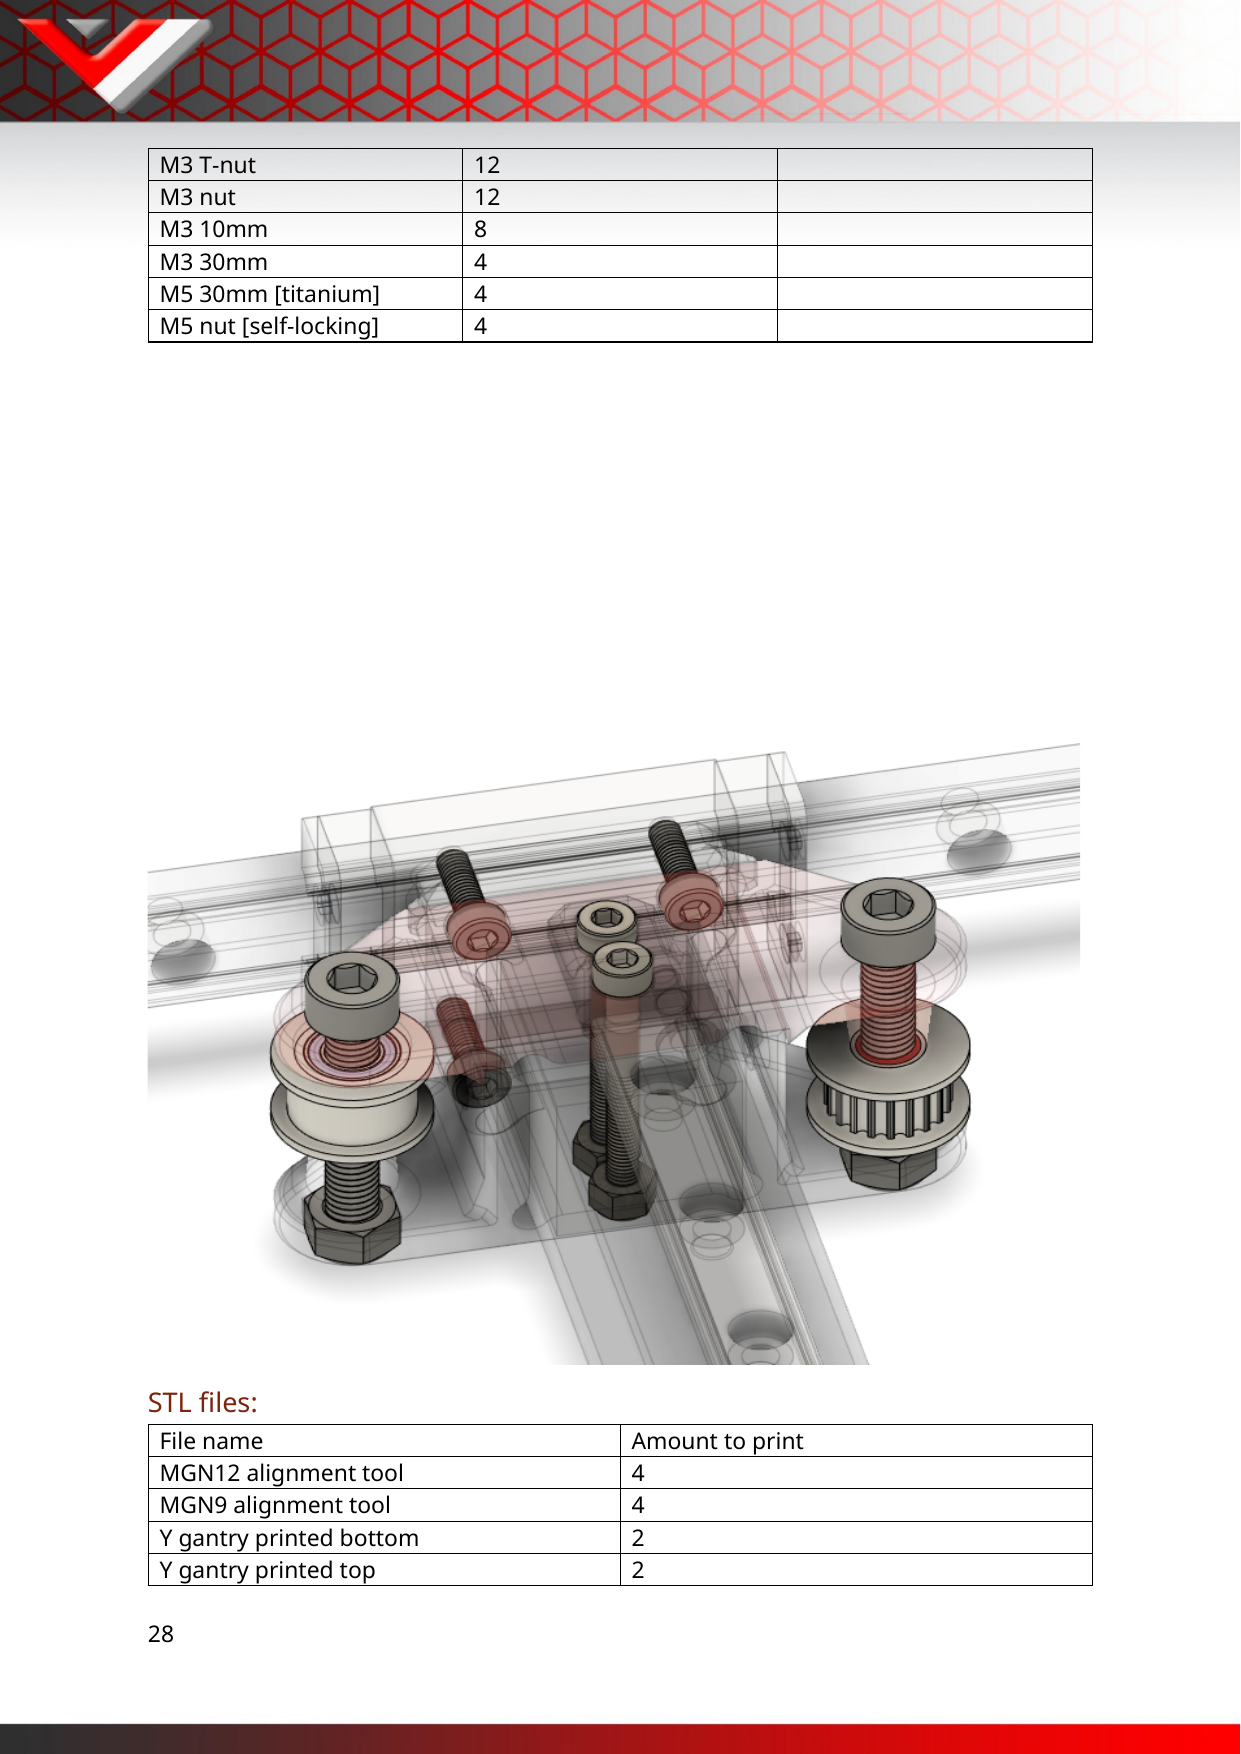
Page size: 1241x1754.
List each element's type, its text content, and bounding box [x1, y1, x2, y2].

table_cell 4 [621, 1457, 1092, 1488]
table_cell [778, 181, 1092, 212]
table_header Amount to print [621, 1425, 1092, 1456]
table_cell M3 10mm [149, 213, 462, 244]
table_cell [778, 213, 1092, 244]
table_cell MGN9 alignment tool [149, 1489, 620, 1521]
subtitle STL files: [148, 1384, 1093, 1421]
table_cell 12 [463, 181, 777, 212]
table_cell 12 [463, 149, 777, 180]
table_cell 8 [463, 213, 777, 244]
table_cell M3 T-nut [149, 149, 462, 180]
table_cell 4 [463, 246, 777, 277]
picture [0, 0, 1241, 1754]
table_header File name [149, 1425, 620, 1456]
table_cell MGN12 alignment tool [149, 1457, 620, 1488]
table_cell Y gantry printed top [149, 1554, 620, 1585]
table_cell [778, 149, 1092, 180]
table_cell 2 [621, 1554, 1092, 1585]
table_cell [778, 246, 1092, 277]
table_cell 4 [463, 310, 777, 341]
table_cell M5 nut [self-locking] [149, 310, 462, 341]
table_cell M5 30mm [titanium] [149, 278, 462, 309]
table_cell M3 30mm [149, 246, 462, 277]
table_cell [778, 310, 1092, 341]
table_cell 2 [621, 1522, 1092, 1553]
table_cell 4 [621, 1489, 1092, 1521]
table_cell M3 nut [149, 181, 462, 212]
table_cell [778, 278, 1092, 309]
table_cell Y gantry printed bottom [149, 1522, 620, 1553]
table_cell 4 [463, 278, 777, 309]
